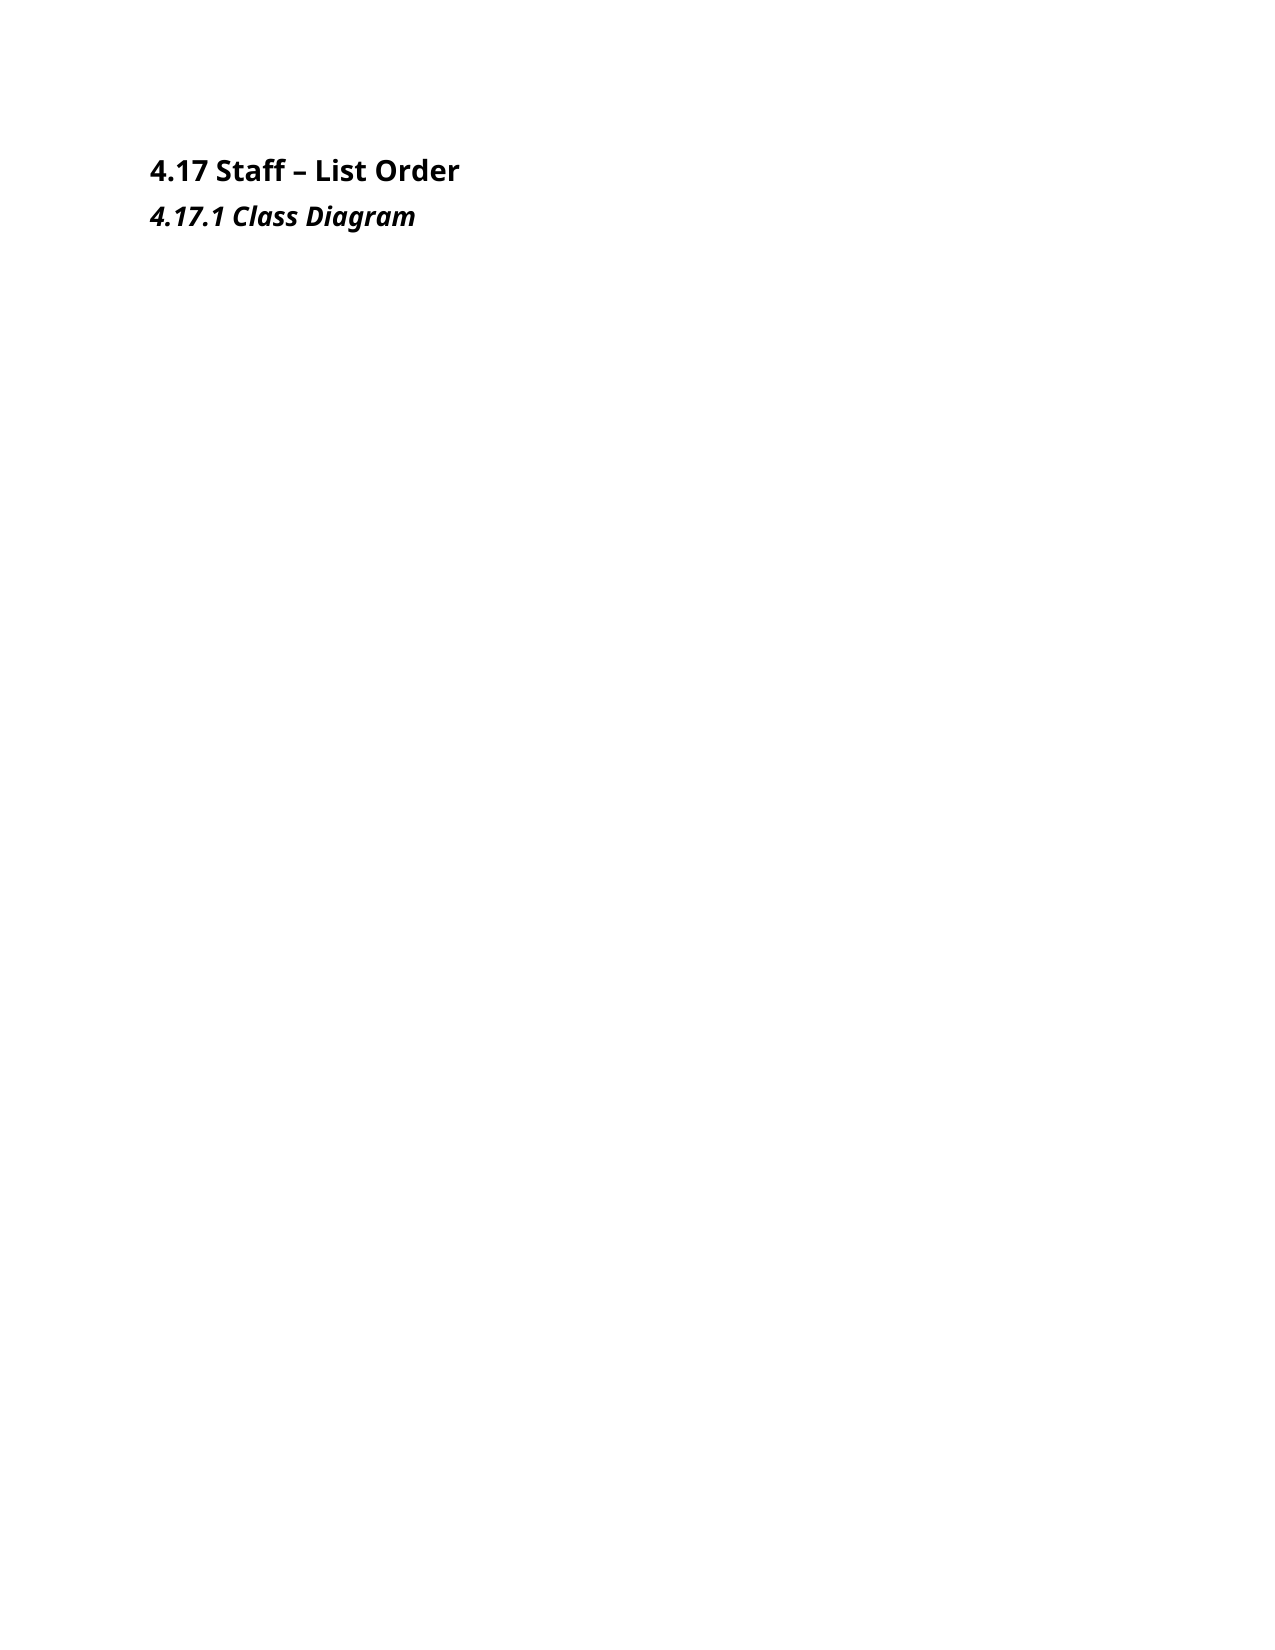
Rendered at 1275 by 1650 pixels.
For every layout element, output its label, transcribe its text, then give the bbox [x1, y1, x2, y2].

subtitle 4.17.1 Class Diagram [150, 197, 1125, 234]
subtitle 4.17 Staff – List Order [150, 150, 1125, 190]
